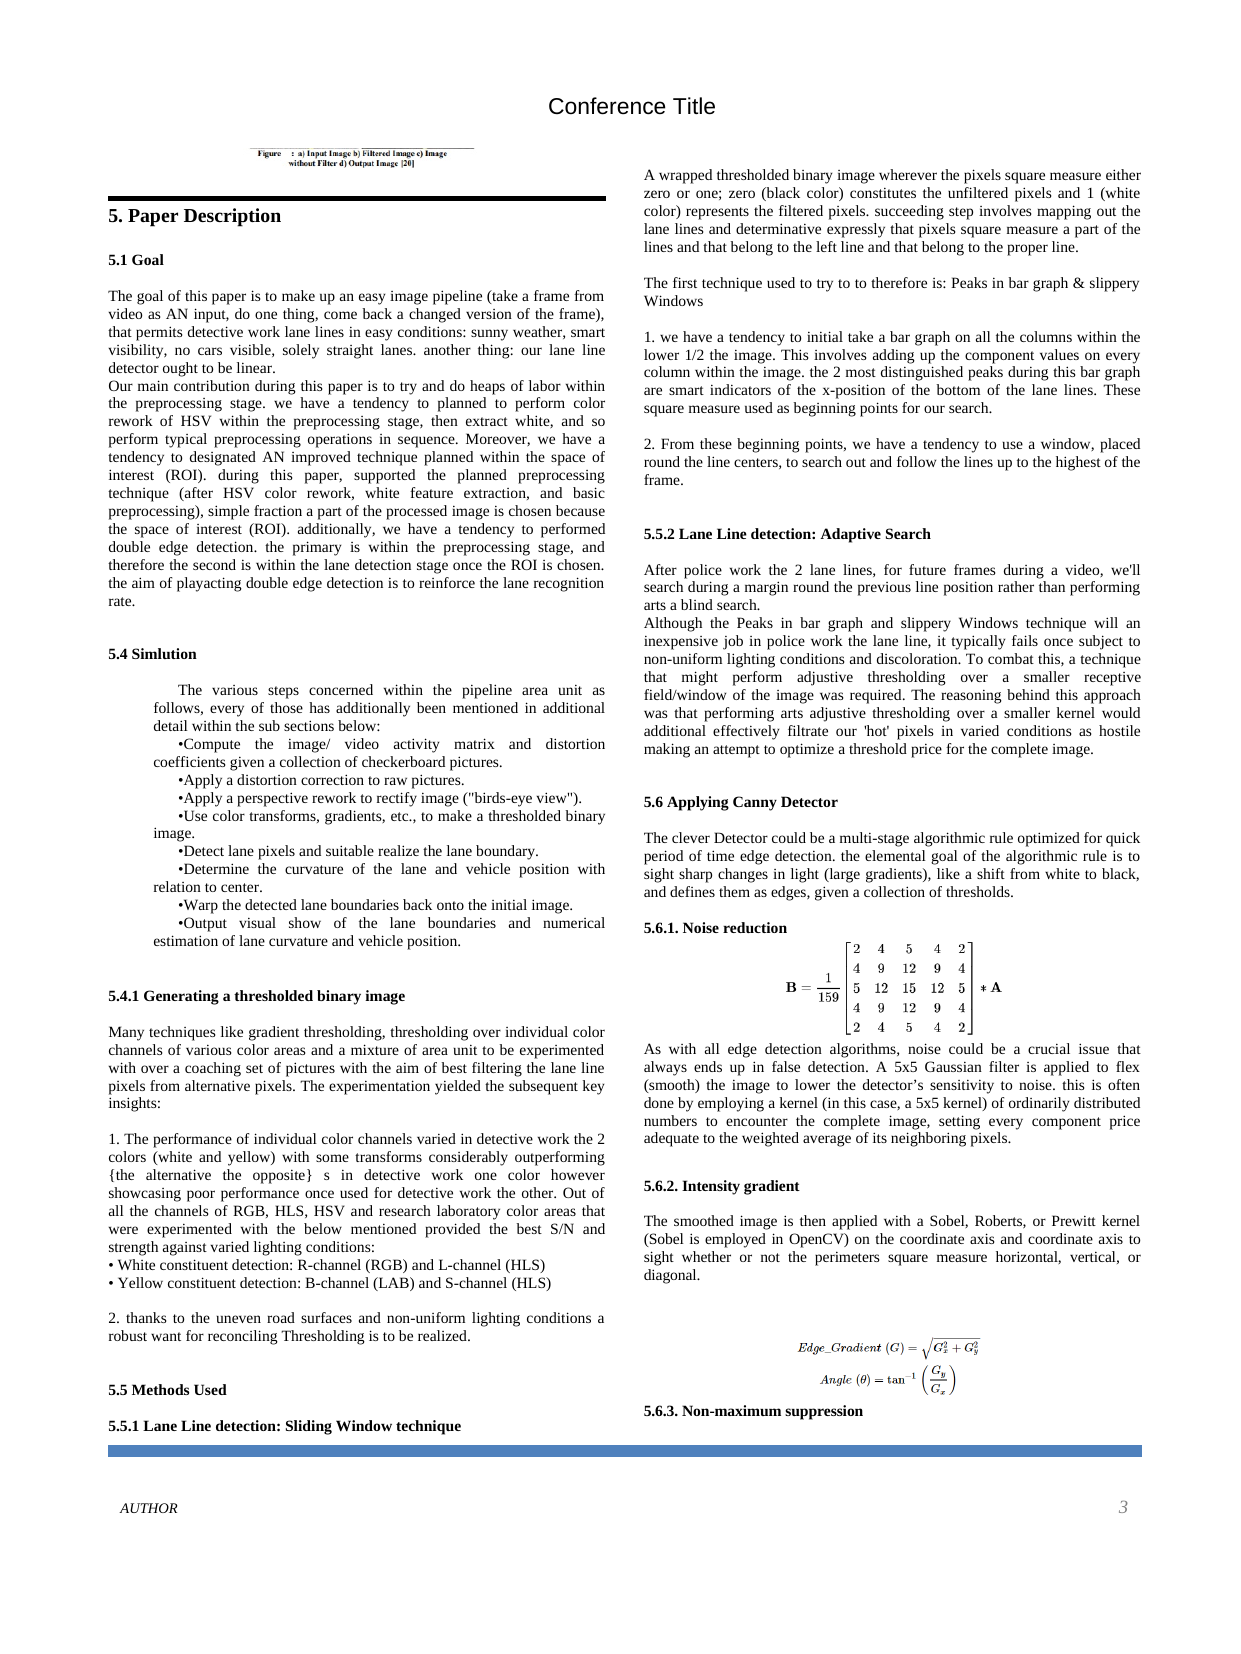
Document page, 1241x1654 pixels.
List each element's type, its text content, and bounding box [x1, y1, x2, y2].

text Our main contribution during this paper is to try and do heaps of labor within the preprocessing stage. we have a tendency to planned to perform color rework of HSV within the preprocessing stage, then extract white, and so perform typical preprocessing operations in sequence. Moreover, we have a tendency to designated AN improved technique planned within the space of interest (ROI). during this paper, supported the planned preprocessing technique (after HSV color rework, white feature extraction, and basic preprocessing), simple fraction a part of the processed image is chosen because the space of interest (ROI). additionally, we have a tendency to performed double edge detection. the primary is within the preprocessing stage, and therefore the second is within the lane detection stage once the ROI is chosen. the aim of playacting double edge detection is to reinforce the lane recognition rate. [108, 376, 606, 609]
text • White constituent detection: R-channel (RGB) and L-channel (HLS) [108, 1256, 606, 1273]
text After police work the 2 lane lines, for future frames during a video, we'll search during a margin round the previous line position rather than performing arts a blind search. [643, 560, 1142, 614]
text 5.6.3. Non-maximum suppression [643, 1402, 1142, 1420]
text The goal of this paper is to make up an easy image pipeline (take a frame from video as AN input, do one thing, come back a changed version of the frame), that permits detective work lane lines in easy conditions: sunny weather, smart visibility, no cars visible, solely straight lanes. another thing: our lane line detector ought to be linear. [108, 287, 606, 376]
text The first technique used to try to to therefore is: Peaks in bar graph & slippery Windows [643, 274, 1142, 309]
text Many techniques like gradient thresholding, thresholding over individual color channels of various color areas and a mixture of area unit to be experimented with over a coaching set of pictures with the aim of best filtering the lane line pixels from alternative pixels. The experimentation yielded the subsequent key insights: [108, 1023, 606, 1112]
text 2. thanks to the uneven road surfaces and non-uniform lighting conditions a robust want for reconciling Thresholding is to be realized. [108, 1309, 606, 1345]
text 5.6.2. Intensity gradient [643, 1176, 1142, 1194]
text •Apply a distortion correction to raw pictures. [153, 771, 606, 788]
text •Detect lane pixels and suitable realize the lane boundary. [153, 842, 606, 860]
text 5.4.1 Generating a thresholded binary image [108, 987, 606, 1005]
text 5.5.2 Lane Line detection: Adaptive Search [643, 524, 1142, 542]
text 5.6 Applying Canny Detector [643, 793, 1142, 811]
text •Compute the image/ video activity matrix and distortion coefficients given a collection of checkerboard pictures. [153, 735, 606, 771]
text 5.6.1. Noise reduction [643, 919, 1142, 937]
text Paper Description [108, 201, 606, 227]
text The smoothed image is then applied with a Sobel, Roberts, or Prewitt kernel (Sobel is employed in OpenCV) on the coordinate axis and coordinate axis to sight whether or not the perimeters square measure horizontal, vertical, or diagonal. [643, 1212, 1142, 1284]
text 5.4 Simlution [108, 645, 606, 663]
text •Output visual show of the lane boundaries and numerical estimation of lane curvature and vehicle position. [153, 914, 606, 950]
text 5.5 Methods Used [108, 1381, 606, 1399]
text Although the Peaks in bar graph and slippery Windows technique will an inexpensive job in police work the lane line, it typically fails once subject to non-uniform lighting conditions and discoloration. To combat this, a technique that might perform adjustive thresholding over a smaller receptive field/window of the image was required. The reasoning behind this approach was that performing arts adjustive thresholding over a smaller kernel would additional effectively filtrate our 'hot' pixels in varied conditions as hostile making an attempt to optimize a threshold price for the complete image. [643, 614, 1142, 757]
picture [792, 1333, 993, 1402]
text The various steps concerned within the pipeline area unit as follows, every of those has additionally been mentioned in additional detail within the sub sections below: [153, 681, 606, 735]
text 2. From these beginning points, we have a tendency to use a window, placed round the line centers, to search out and follow the lines up to the highest of the frame. [643, 435, 1142, 489]
text •Determine the curvature of the lane and vehicle position with relation to center. [153, 860, 606, 896]
text 1. The performance of individual color channels varied in detective work the 2 colors (white and yellow) with some transforms considerably outperforming {the alternative the opposite} s in detective work one color however showcasing poor performance once used for detective work the other. Out of all the channels of RGB, HLS, HSV and research laboratory color areas that were experimented with the below mentioned provided the best S/N and strength against varied lighting conditions: [108, 1130, 606, 1256]
text •Apply a perspective rework to rectify image ("birds-eye view"). [153, 788, 606, 806]
text 5.1 Goal [108, 251, 606, 269]
text •Use color transforms, gradients, etc., to make a thresholded binary image. [153, 806, 606, 842]
text The clever Detector could be a multi-stage algorithmic rule optimized for quick period of time edge detection. the elemental goal of the algorithmic rule is to sight sharp changes in light (large gradients), like a shift from white to black, and defines them as edges, given a collection of thresholds. [643, 829, 1142, 901]
text •Warp the detected lane boundaries back onto the initial image. [153, 896, 606, 914]
text • Yellow constituent detection: B-channel (LAB) and S-channel (HLS) [108, 1273, 606, 1291]
picture [230, 148, 484, 168]
text 5.5.1 Lane Line detection: Sliding Window technique [108, 1417, 606, 1435]
text As with all edge detection algorithms, noise could be a crucial issue that always ends up in false detection. A 5x5 Gaussian filter is applied to flex (smooth) the image to lower the detector’s sensitivity to noise. this is often done by employing a kernel (in this case, a 5x5 kernel) of ordinarily distributed numbers to encounter the complete image, setting every component price adequate to the weighted average of its neighboring pixels. [643, 1040, 1142, 1147]
text A wrapped thresholded binary image wherever the pixels square measure either zero or one; zero (black color) constitutes the unfiltered pixels and 1 (white color) represents the filtered pixels. succeeding step involves mapping out the lane lines and determinative expressly that pixels square measure a part of the lines and that belong to the left line and that belong to the proper line. [643, 166, 1142, 256]
text 1. we have a tendency to initial take a bar graph on all the columns within the lower 1/2 the image. This involves adding up the component values on every column within the image. the 2 most distinguished peaks during this bar graph are smart indicators of the x-position of the bottom of the lane lines. These square measure used as beginning points for our search. [643, 327, 1142, 417]
picture [782, 936, 1003, 1040]
